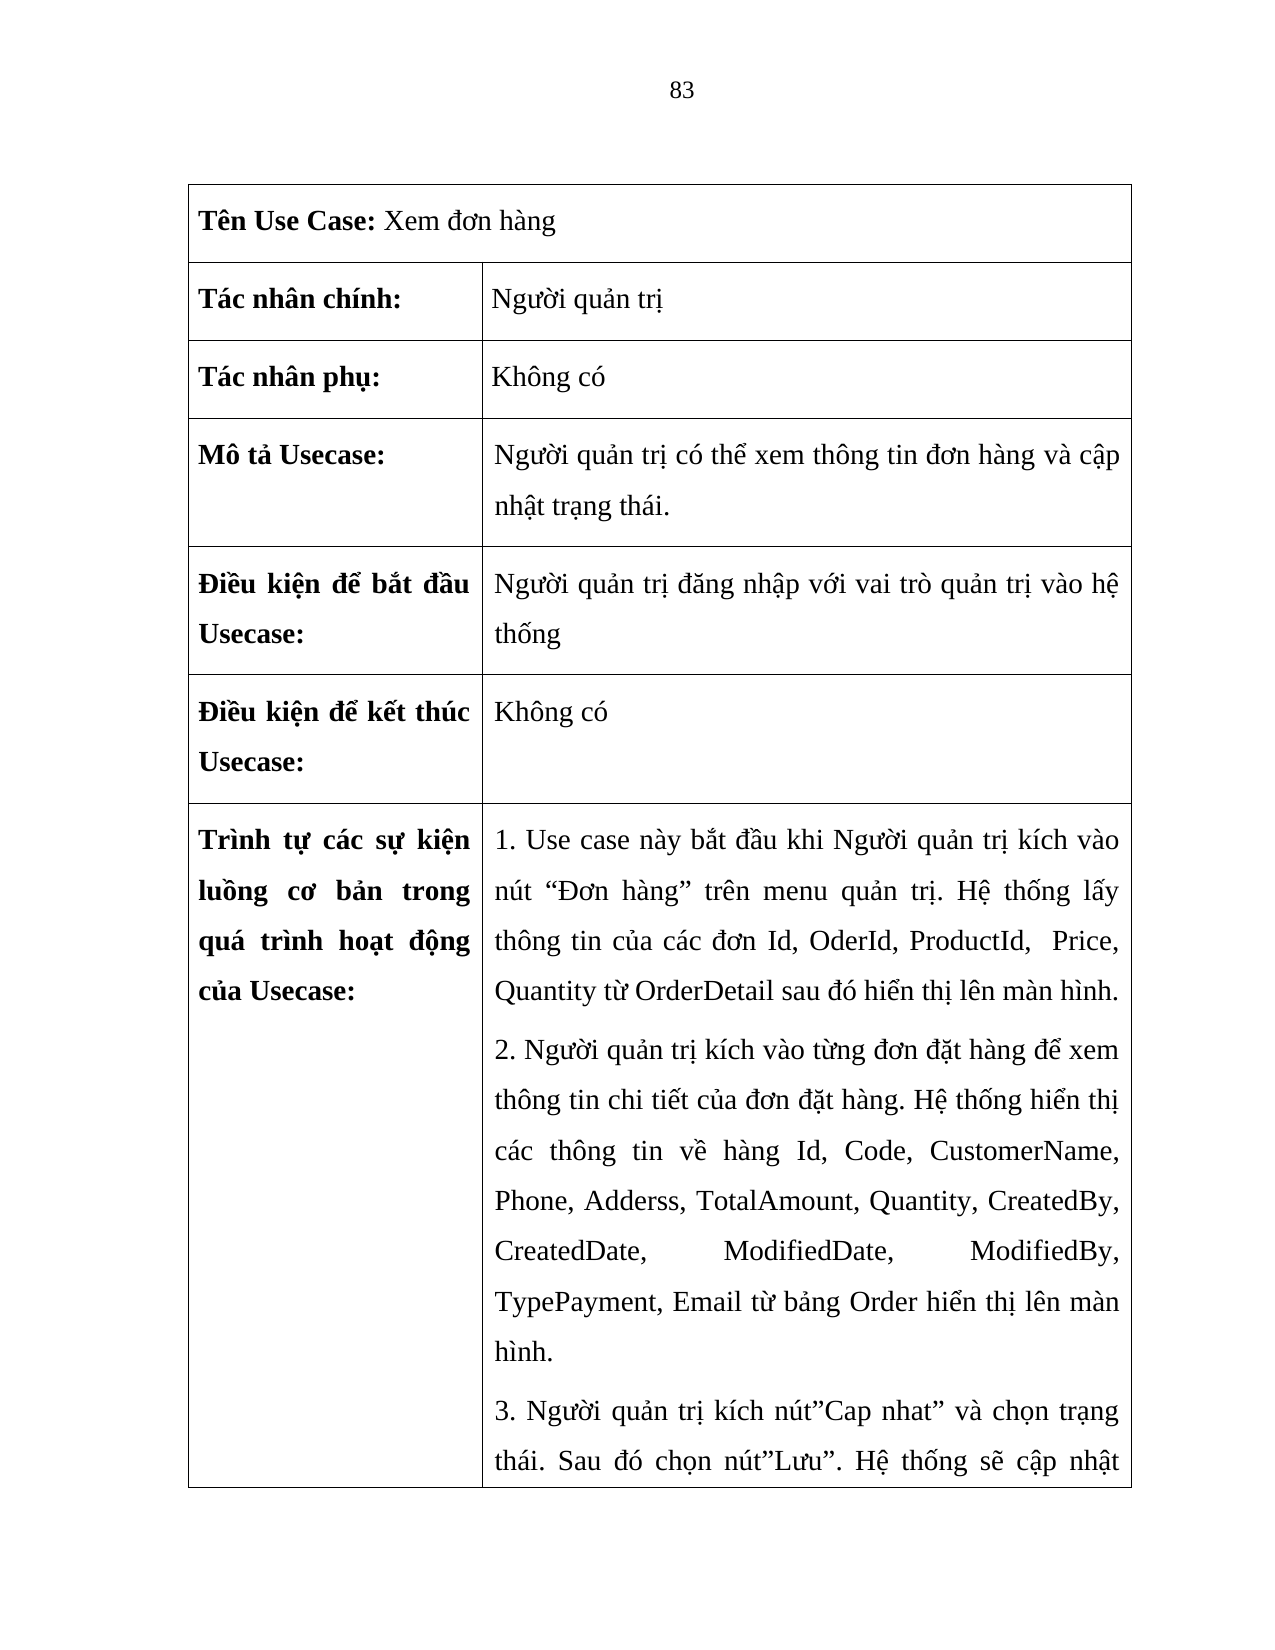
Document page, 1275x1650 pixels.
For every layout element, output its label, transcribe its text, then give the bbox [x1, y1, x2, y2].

table_cell Tác nhân phụ: [189, 341, 482, 418]
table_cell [189, 804, 482, 1487]
table_cell Người quản trị có thể xem thông tin đơn hàng và cập nhật trạng thái. [483, 419, 1131, 546]
table_cell Không có [483, 341, 1131, 418]
table_cell Không có [483, 675, 1131, 803]
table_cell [483, 804, 1131, 1487]
table_cell Điều kiện để bắt đầu Usecase: [189, 547, 482, 674]
table_cell Điều kiện để kết thúc Usecase: [189, 675, 482, 803]
table_cell Tác nhân chính: [189, 263, 482, 340]
table_header Tên Use Case: Xem đơn hàng [189, 185, 1131, 262]
table_cell Người quản trị [483, 263, 1131, 340]
table_cell Người quản trị đăng nhập với vai trò quản trị vào hệ thống [483, 547, 1131, 674]
table_cell Mô tả Usecase: [189, 419, 482, 546]
